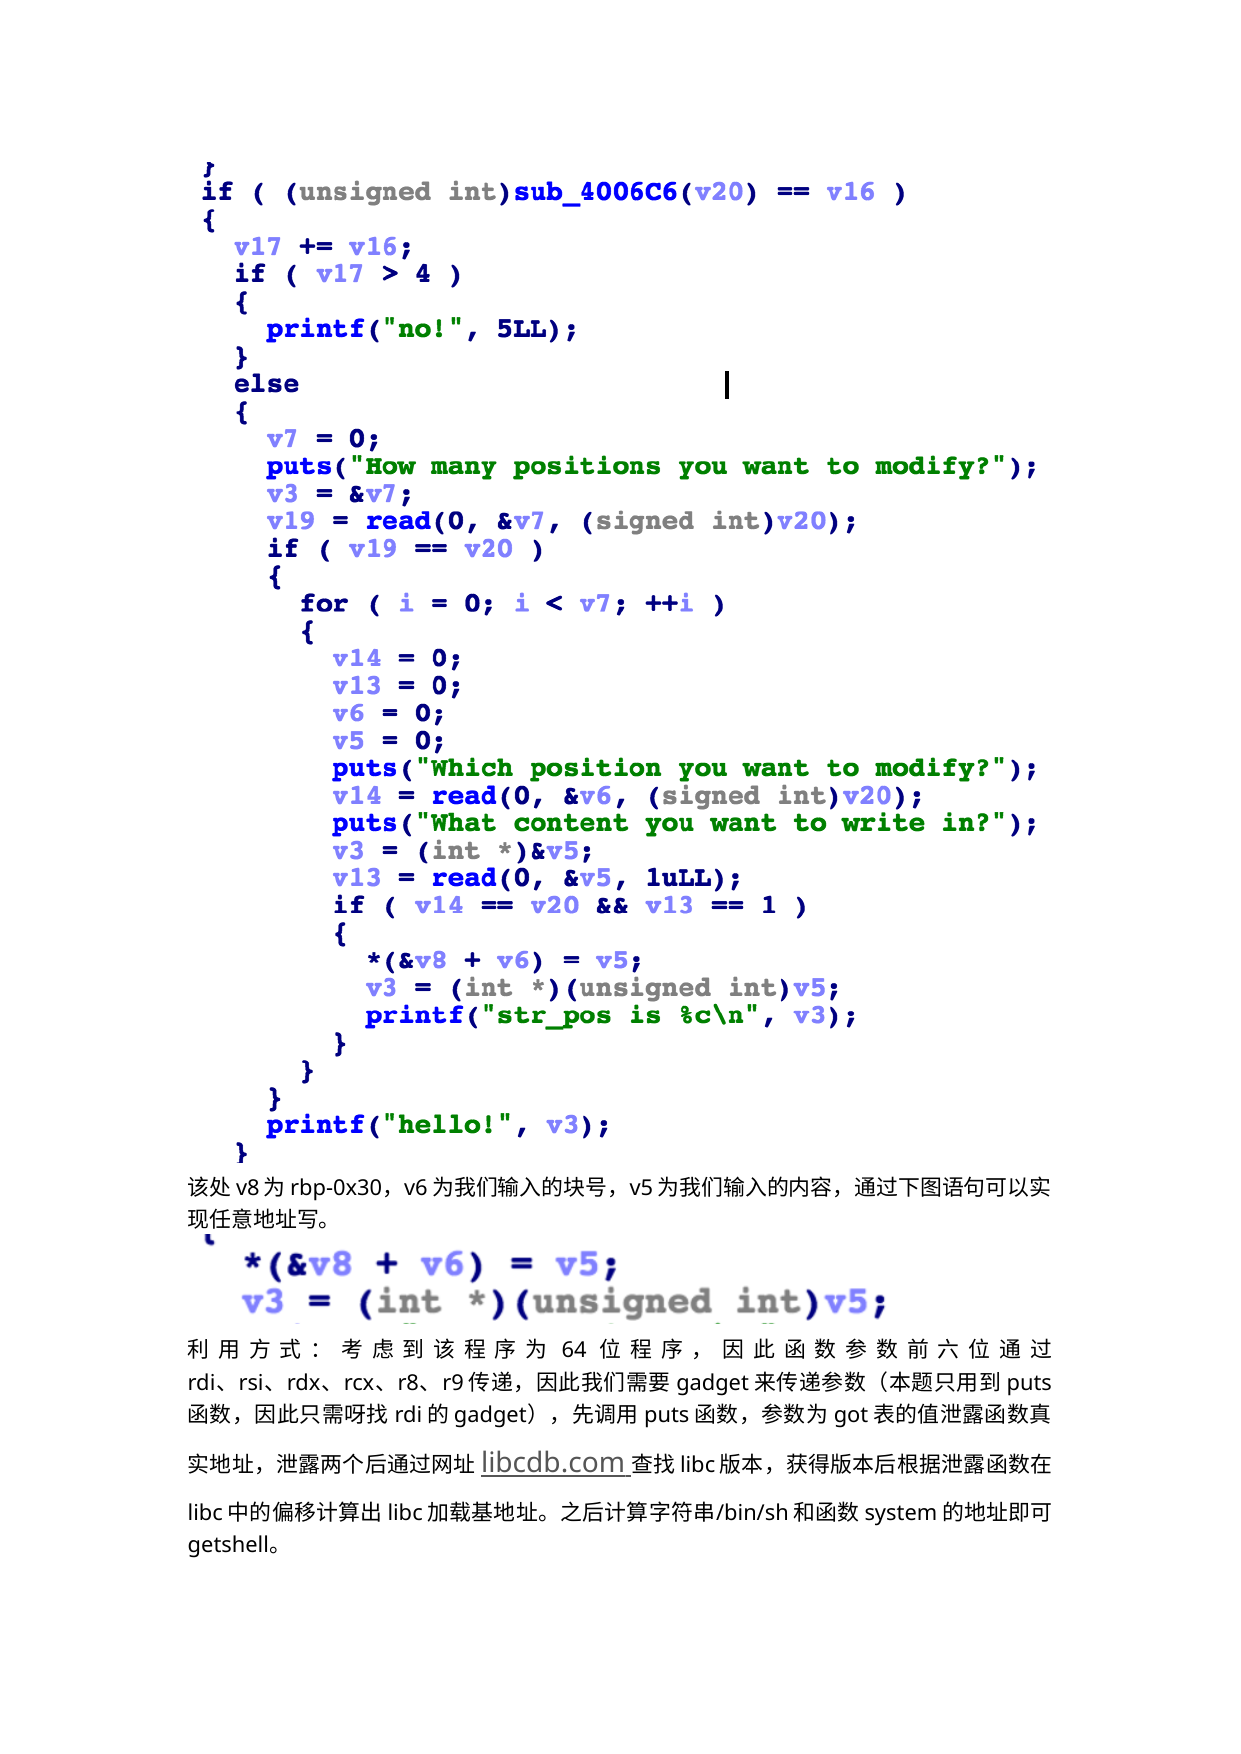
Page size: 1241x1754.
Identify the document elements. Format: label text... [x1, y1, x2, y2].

picture [187, 1234, 1025, 1324]
text 利用方式：考虑到该程序为64位程序，因此函数参数前六位通过rdi、rsi、rdx、rcx、r8、r9传递，因此我们需要gadget来传递参数（本题只用到puts函数，因此只需呀找rdi的gadget），先调用puts函数，参数为got表的值泄露函数真实地址，泄露两个后通过网址libcdb.com查找libc版本，获得版本后根据泄露函数在libc中的偏移计算出libc加载基地址。之后计算字符串/bin/sh和函数system的地址即可getshell。 [187, 1332, 1053, 1559]
picture [187, 162, 1128, 1163]
text 该处v8为rbp-0x30，v6为我们输入的块号，v5为我们输入的内容，通过下图语句可以实现任意地址写。 [187, 1169, 1053, 1234]
